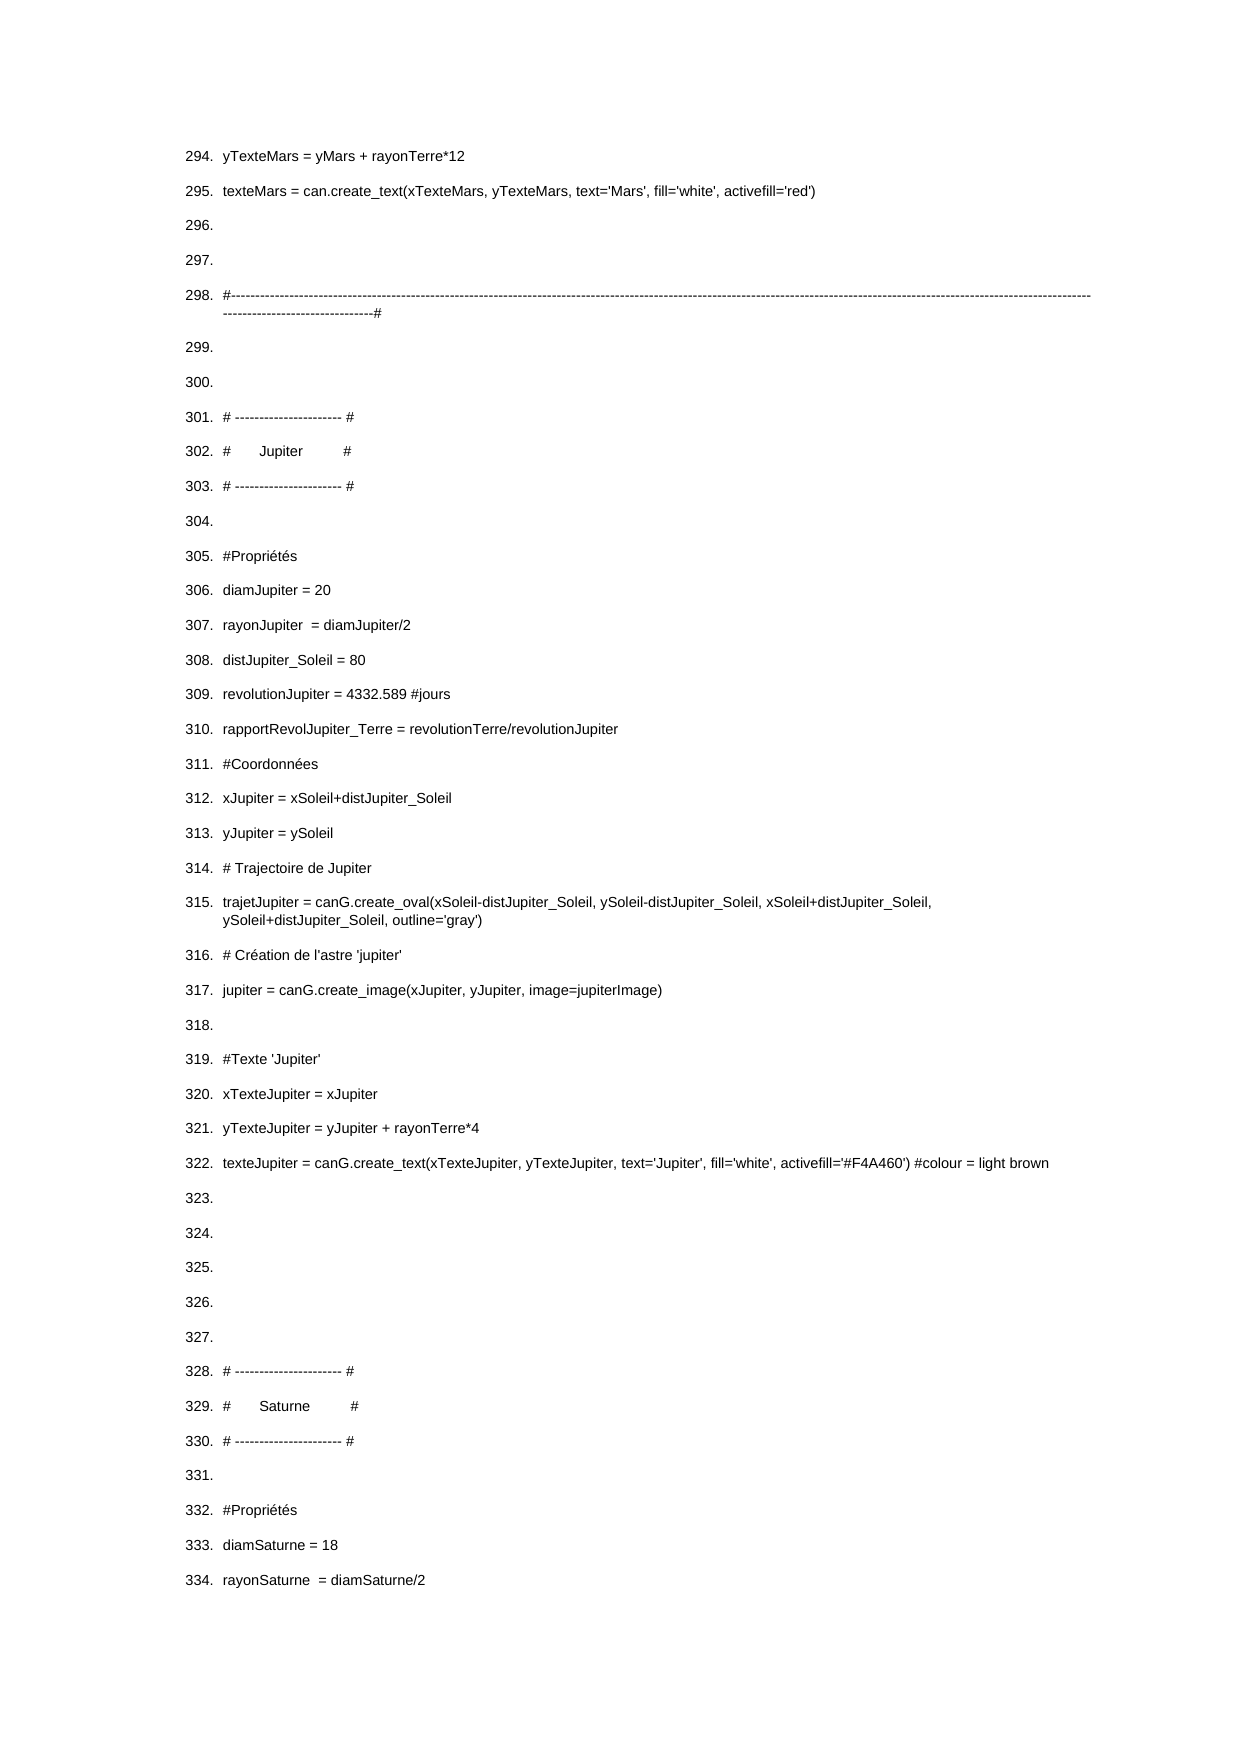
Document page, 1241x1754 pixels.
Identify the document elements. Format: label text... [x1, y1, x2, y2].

list xTexteJupiter = xJupiter [185, 1086, 1093, 1102]
list #Texte 'Jupiter' [185, 1051, 1093, 1068]
list texteMars = can.create_text(xTexteMars, yTexteMars, text='Mars', fill='white', activefill='red') [185, 182, 1093, 199]
list # ---------------------- # [185, 408, 1093, 425]
list #Coordonnées [185, 755, 1093, 772]
list # ---------------------- # [185, 1363, 1093, 1380]
list # Jupiter # [185, 443, 1093, 460]
list yJupiter = ySoleil [185, 825, 1093, 841]
list rayonSaturne = diamSaturne/2 [185, 1571, 1093, 1588]
list # ---------------------- # [185, 478, 1093, 494]
list xJupiter = xSoleil+distJupiter_Soleil [185, 790, 1093, 807]
list revolutionJupiter = 4332.589 #jours [185, 686, 1093, 703]
list jupiter = canG.create_image(xJupiter, yJupiter, image=jupiterImage) [185, 981, 1093, 998]
list trajetJupiter = canG.create_oval(xSoleil-distJupiter_Soleil, ySoleil-distJupiter_Soleil, xSoleil+distJupiter_Soleil, ySoleil+distJupiter_Soleil, outline='gray') [185, 894, 1093, 929]
list rapportRevolJupiter_Terre = revolutionTerre/revolutionJupiter [185, 721, 1093, 737]
list yTexteMars = yMars + rayonTerre*12 [185, 148, 1093, 164]
list diamSaturne = 18 [185, 1536, 1093, 1553]
list texteJupiter = canG.create_text(xTexteJupiter, yTexteJupiter, text='Jupiter', fill='white', activefill='#F4A460') #colour = light brown [185, 1155, 1093, 1172]
list diamJupiter = 20 [185, 582, 1093, 599]
list yTexteJupiter = yJupiter + rayonTerre*4 [185, 1120, 1093, 1137]
list # ---------------------- # [185, 1432, 1093, 1449]
list #Propriétés [185, 547, 1093, 564]
list #Propriétés [185, 1502, 1093, 1518]
list #----------------------------------------------------------------------------------------------------------------------------------------------------------------------------------------------------------------# [185, 286, 1093, 321]
list # Saturne # [185, 1398, 1093, 1414]
list rayonJupiter = diamJupiter/2 [185, 617, 1093, 633]
list # Trajectoire de Jupiter [185, 859, 1093, 876]
list # Création de l'astre 'jupiter' [185, 947, 1093, 963]
list distJupiter_Soleil = 80 [185, 651, 1093, 668]
